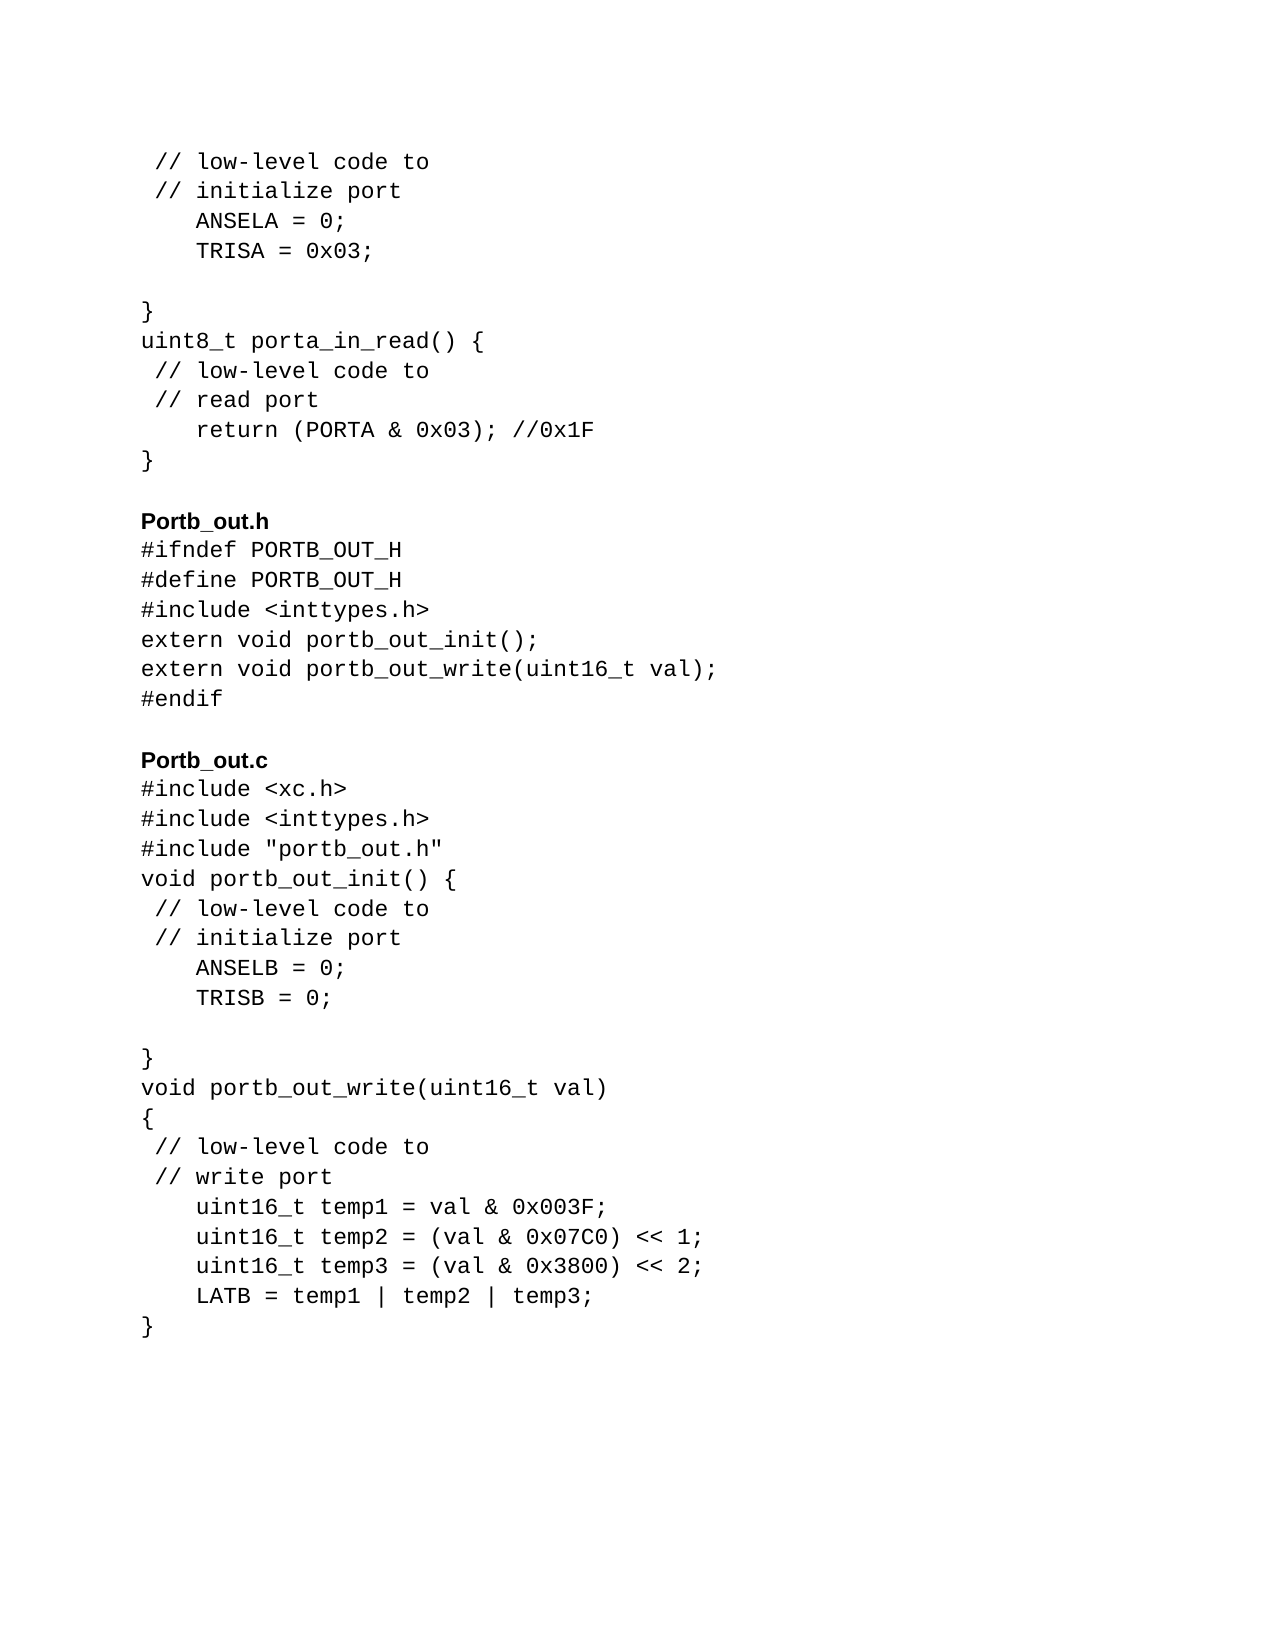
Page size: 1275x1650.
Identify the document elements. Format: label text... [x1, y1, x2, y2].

text ANSELA = 0; [122, 209, 1125, 236]
text } [122, 299, 1125, 325]
text #include "portb_out.h" [122, 837, 1125, 863]
text #define PORTB_OUT_H [122, 568, 1125, 594]
text } [122, 448, 1125, 474]
text // low-level code to [122, 1136, 1125, 1162]
text void portb_out_write(uint16_t val) [122, 1076, 1125, 1102]
text // initialize port [122, 927, 1125, 953]
text uint16_t temp2 = (val & 0x07C0) << 1; [122, 1225, 1125, 1251]
text LATB = temp1 | temp2 | temp3; [122, 1284, 1125, 1311]
text uint8_t porta_in_read() { [122, 329, 1125, 355]
text // low-level code to [122, 359, 1125, 385]
text { [122, 1106, 1125, 1132]
text } [122, 1314, 1125, 1340]
text } [122, 1046, 1125, 1072]
text extern void portb_out_write(uint16_t val); [122, 658, 1125, 684]
text Portb_out.h [122, 508, 1125, 535]
text // low-level code to [122, 897, 1125, 923]
text #include <inttypes.h> [122, 807, 1125, 833]
text return (PORTA & 0x03); //0x1F [122, 418, 1125, 444]
text TRISB = 0; [122, 986, 1125, 1012]
text // initialize port [122, 180, 1125, 206]
text // read port [122, 389, 1125, 415]
text uint16_t temp3 = (val & 0x3800) << 2; [122, 1255, 1125, 1281]
text extern void portb_out_init(); [122, 628, 1125, 654]
text #endif [122, 687, 1125, 713]
text #ifndef PORTB_OUT_H [122, 538, 1125, 564]
text // write port [122, 1165, 1125, 1191]
text ANSELB = 0; [122, 956, 1125, 982]
text uint16_t temp1 = val & 0x003F; [122, 1195, 1125, 1221]
text void portb_out_init() { [122, 867, 1125, 893]
text TRISA = 0x03; [122, 239, 1125, 265]
text // low-level code to [122, 150, 1125, 176]
text Portb_out.c [122, 747, 1125, 774]
text #include <inttypes.h> [122, 598, 1125, 624]
text #include <xc.h> [122, 778, 1125, 804]
